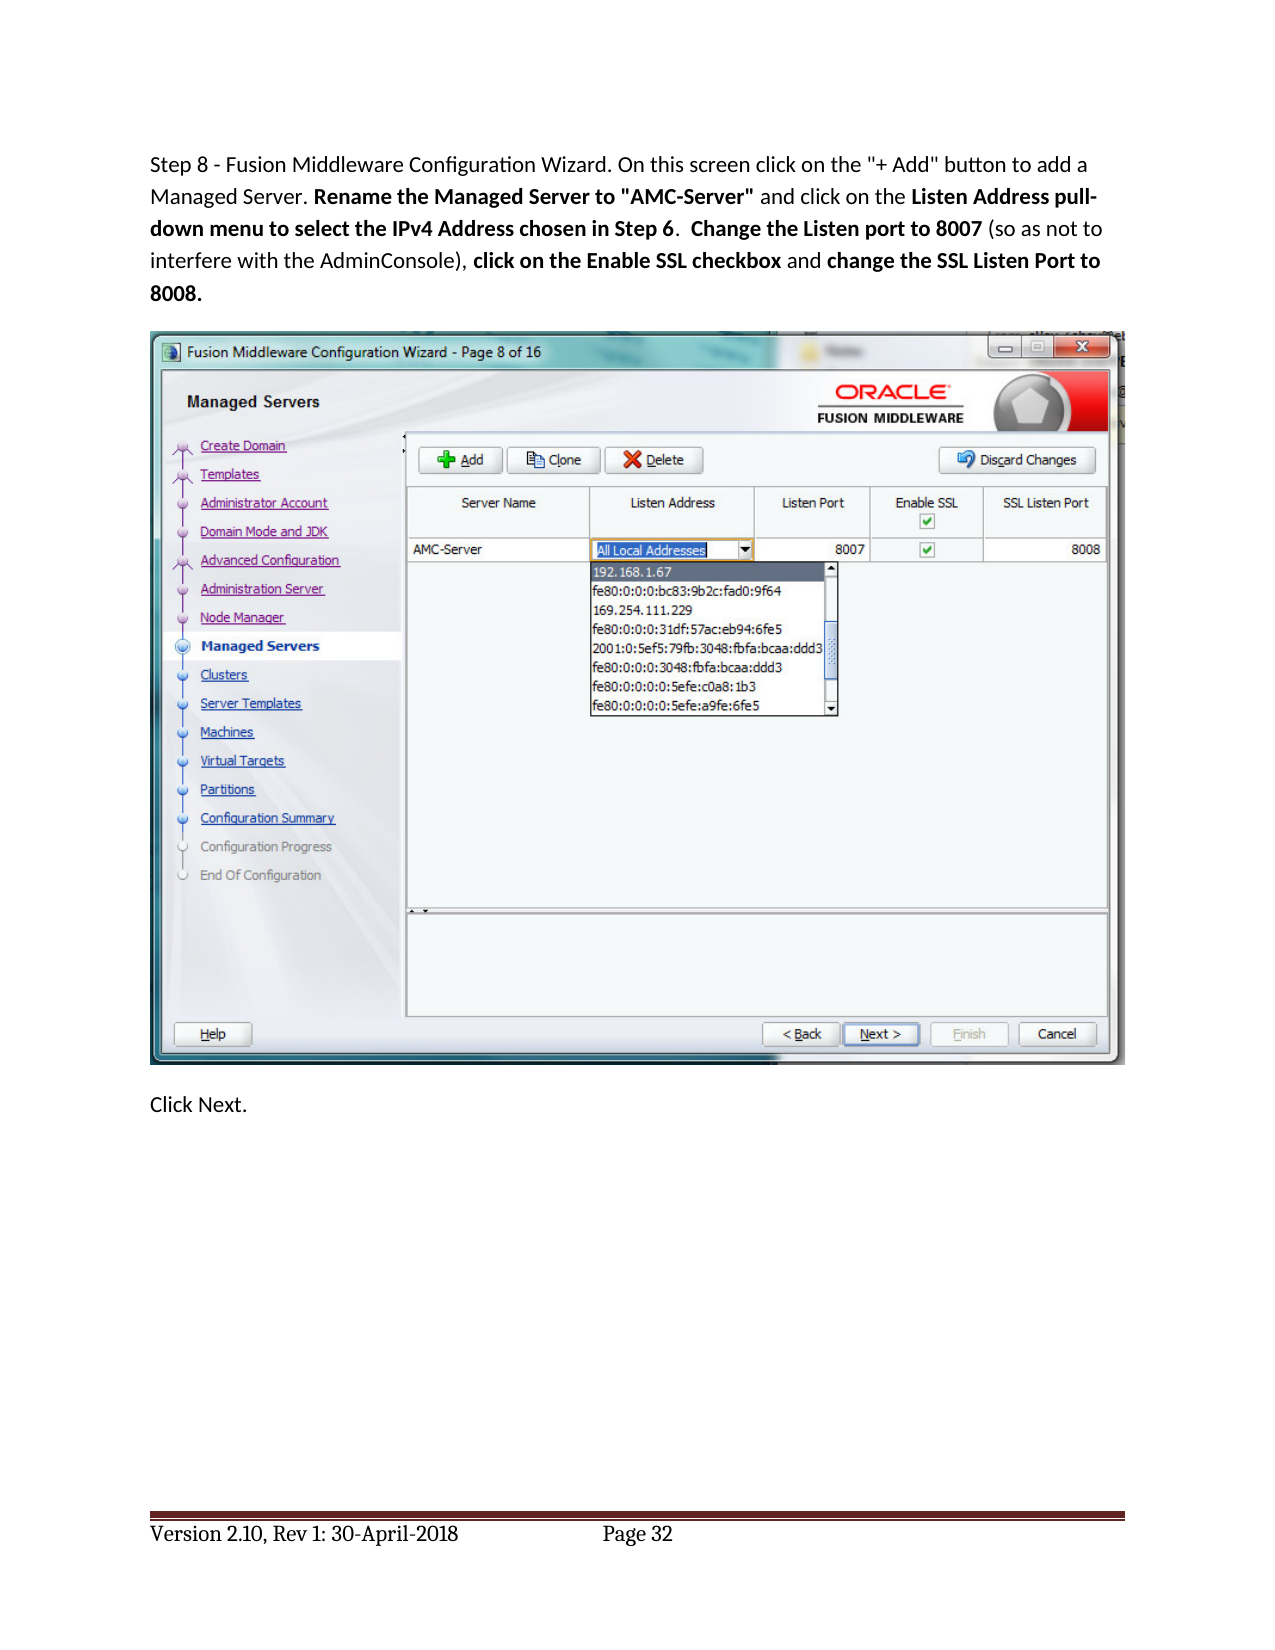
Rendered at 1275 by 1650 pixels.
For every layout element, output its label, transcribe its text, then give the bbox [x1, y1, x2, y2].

text Click Next. [150, 1090, 1125, 1118]
text Step 8 - Fusion Middleware Configuration Wizard. On this screen click on the "+ Add" button to add a Managed Server. Rename the Managed Server to "AMC-Server" and click on the Listen Address pull-down menu to select the IPv4 Address chosen in Step 6. Change the Listen port to 8007 (so as not to interfere with the AdminConsole), click on the Enable SSL checkbox and change the SSL Listen Port to 8008. [150, 150, 1125, 307]
picture [150, 331, 1125, 1065]
